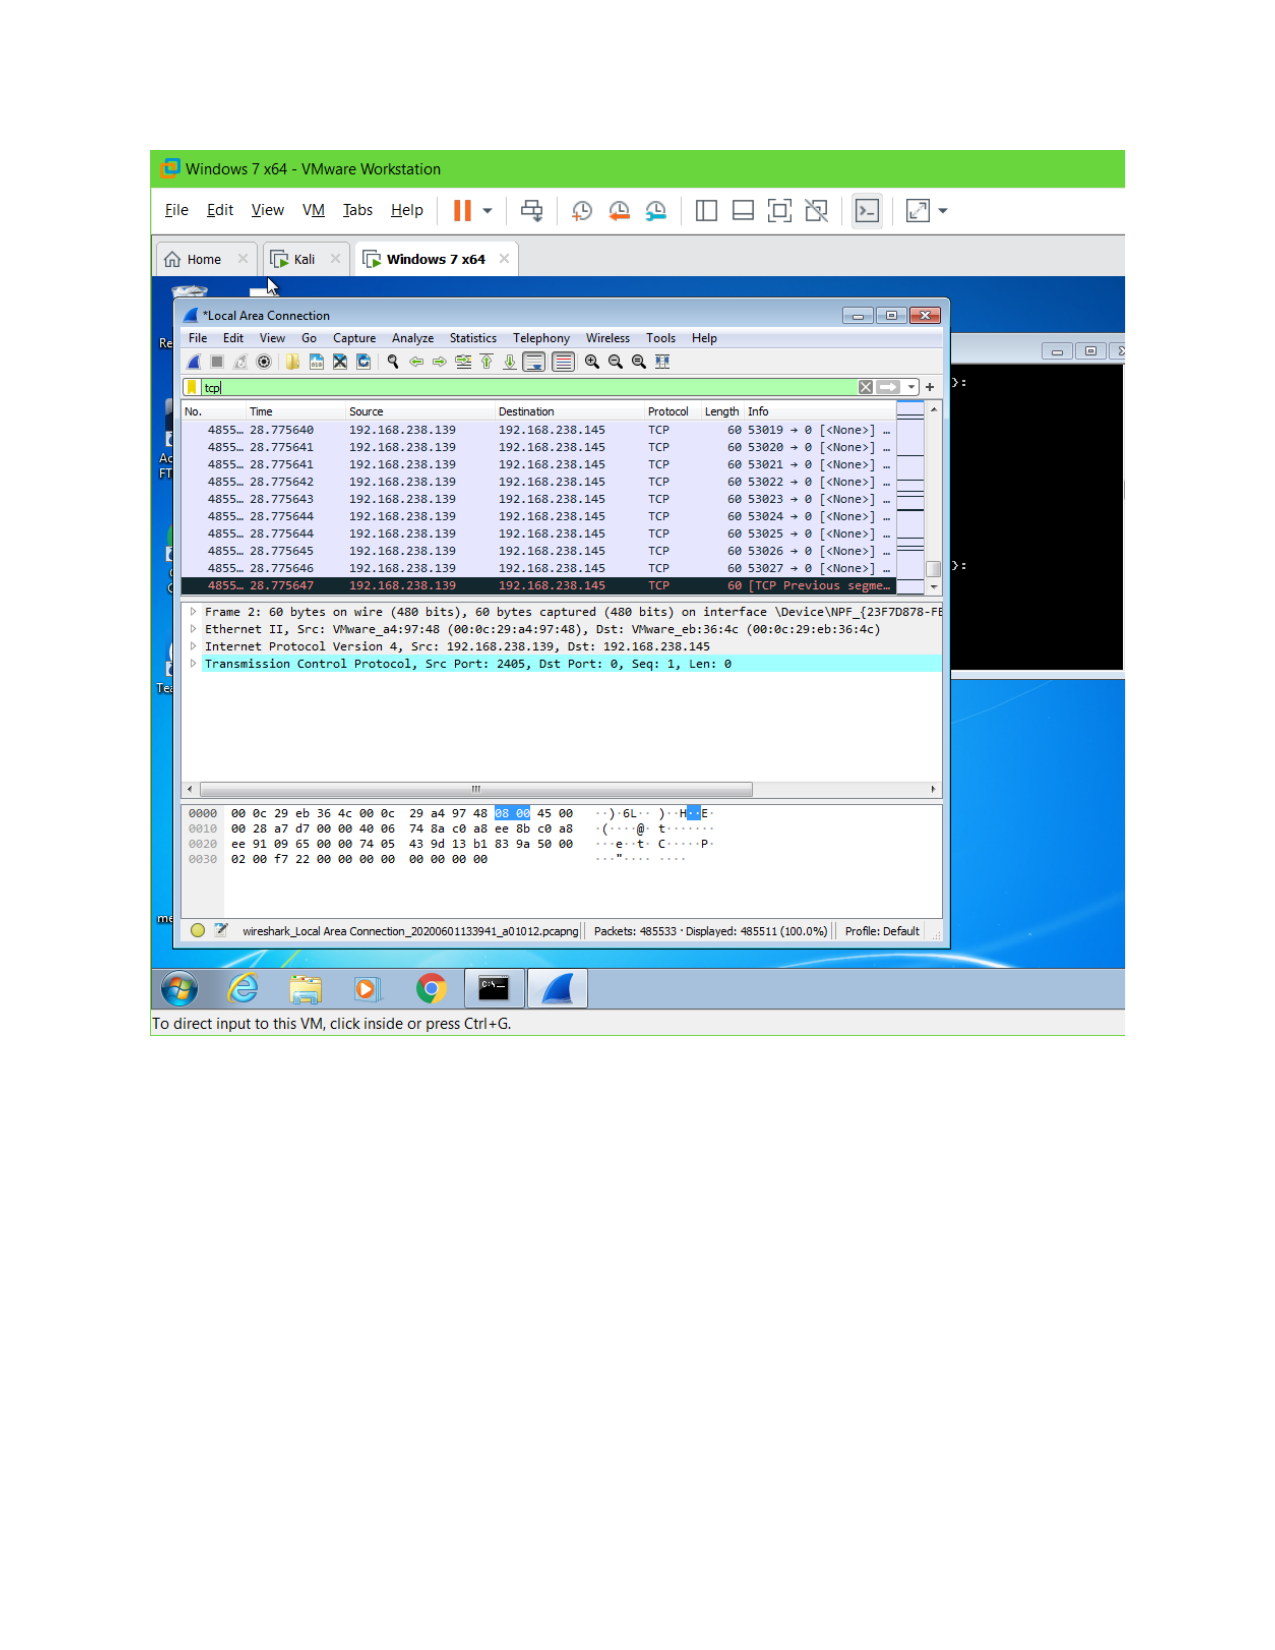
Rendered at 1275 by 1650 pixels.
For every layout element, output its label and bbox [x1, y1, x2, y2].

picture [150, 150, 1125, 1036]
